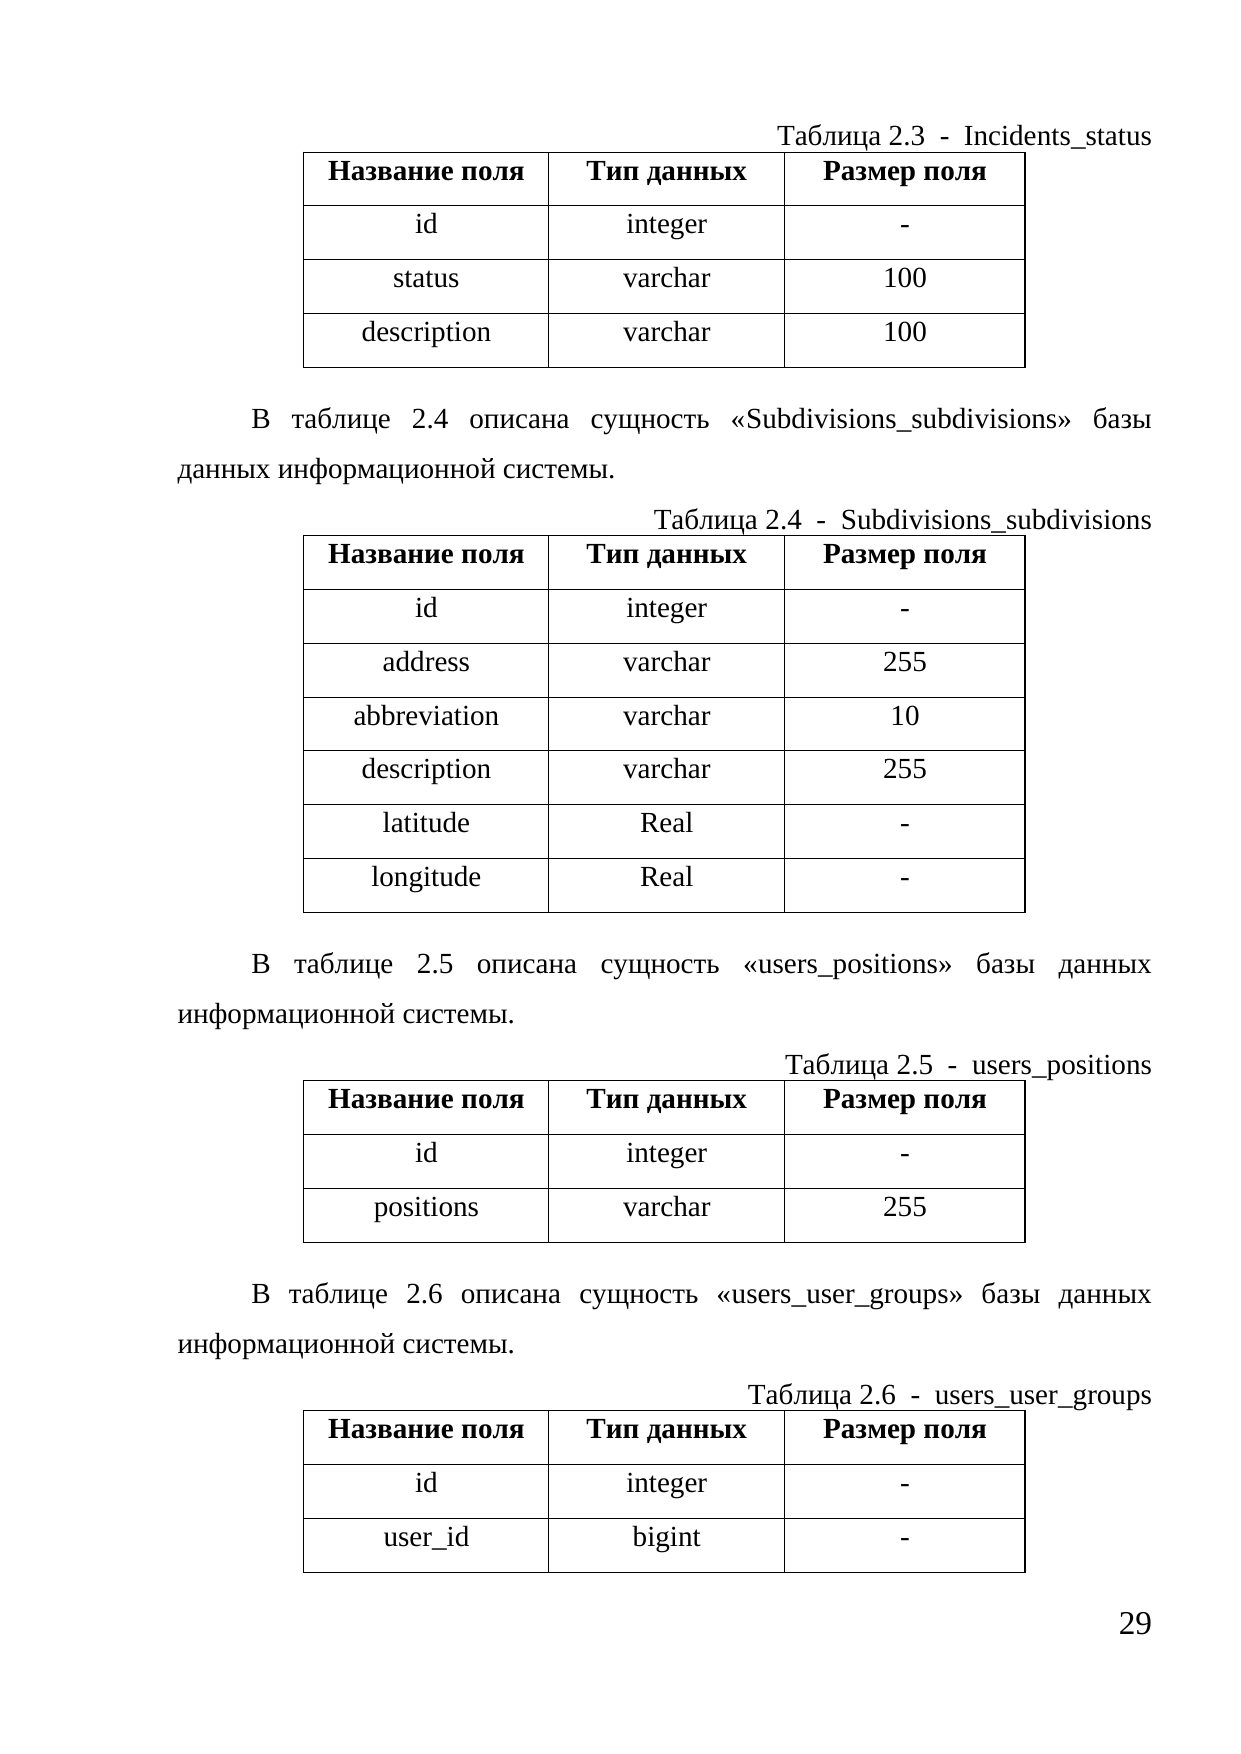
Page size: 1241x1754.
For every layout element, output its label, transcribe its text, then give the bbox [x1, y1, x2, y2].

table_cell integer [549, 1465, 784, 1518]
table_cell - [785, 1135, 1024, 1188]
table_cell varchar [549, 1189, 784, 1242]
table_cell varchar [549, 260, 784, 313]
table_cell id [304, 1465, 548, 1518]
table_cell id [304, 206, 548, 259]
table_cell - [785, 805, 1024, 858]
table_cell Real [549, 805, 784, 858]
table_cell integer [549, 1135, 784, 1188]
table_cell id [304, 590, 548, 643]
table_cell address [304, 644, 548, 697]
table_cell varchar [549, 698, 784, 750]
table_cell - [785, 590, 1024, 643]
table_header Размер поля [785, 1081, 1024, 1134]
table_header Название поля [304, 153, 548, 205]
table_header Размер поля [785, 1411, 1024, 1464]
table_cell bigint [549, 1519, 784, 1572]
table_cell abbreviation [304, 698, 548, 750]
table_cell description [304, 314, 548, 367]
table_cell - [785, 859, 1024, 912]
table_cell status [304, 260, 548, 313]
table_cell varchar [549, 751, 784, 804]
table_cell 100 [785, 314, 1024, 367]
table_cell user_id [304, 1519, 548, 1572]
table_cell varchar [549, 644, 784, 697]
table_cell description [304, 751, 548, 804]
table_header Название поля [304, 1081, 548, 1134]
table_header Тип данных [549, 1411, 784, 1464]
table_header Тип данных [549, 1081, 784, 1134]
table_header Размер поля [785, 536, 1024, 589]
text Таблица 2.3 - Incidents_status [177, 118, 1152, 152]
table_cell longitude [304, 859, 548, 912]
text В таблице 2.6 описана сущность «users_user_groups» базы данных информационной системы. [177, 1276, 1152, 1360]
table_cell 255 [785, 751, 1024, 804]
table_header Тип данных [549, 153, 784, 205]
table_cell 255 [785, 1189, 1024, 1242]
text Таблица 2.4 - Subdivisions_subdivisions [177, 502, 1152, 535]
table_header Тип данных [549, 536, 784, 589]
table_cell 100 [785, 260, 1024, 313]
table_cell 255 [785, 644, 1024, 697]
table_cell id [304, 1135, 548, 1188]
table_cell varchar [549, 314, 784, 367]
table_cell - [785, 1519, 1024, 1572]
table_header Название поля [304, 536, 548, 589]
table_cell - [785, 206, 1024, 259]
table_cell integer [549, 590, 784, 643]
table_cell - [785, 1465, 1024, 1518]
text В таблице 2.5 описана сущность «users_positions» базы данных информационной системы. [177, 946, 1152, 1030]
text Таблица 2.5 - users_positions [177, 1047, 1152, 1080]
table_cell positions [304, 1189, 548, 1242]
text Таблица 2.6 - users_user_groups [177, 1377, 1152, 1410]
table_header Размер поля [785, 153, 1024, 205]
table_cell latitude [304, 805, 548, 858]
text В таблице 2.4 описана сущность «Subdivisions_subdivisions» базы данных информационной системы. [177, 401, 1152, 485]
table_cell 10 [785, 698, 1024, 750]
table_header Название поля [304, 1411, 548, 1464]
table_cell integer [549, 206, 784, 259]
table_cell Real [549, 859, 784, 912]
